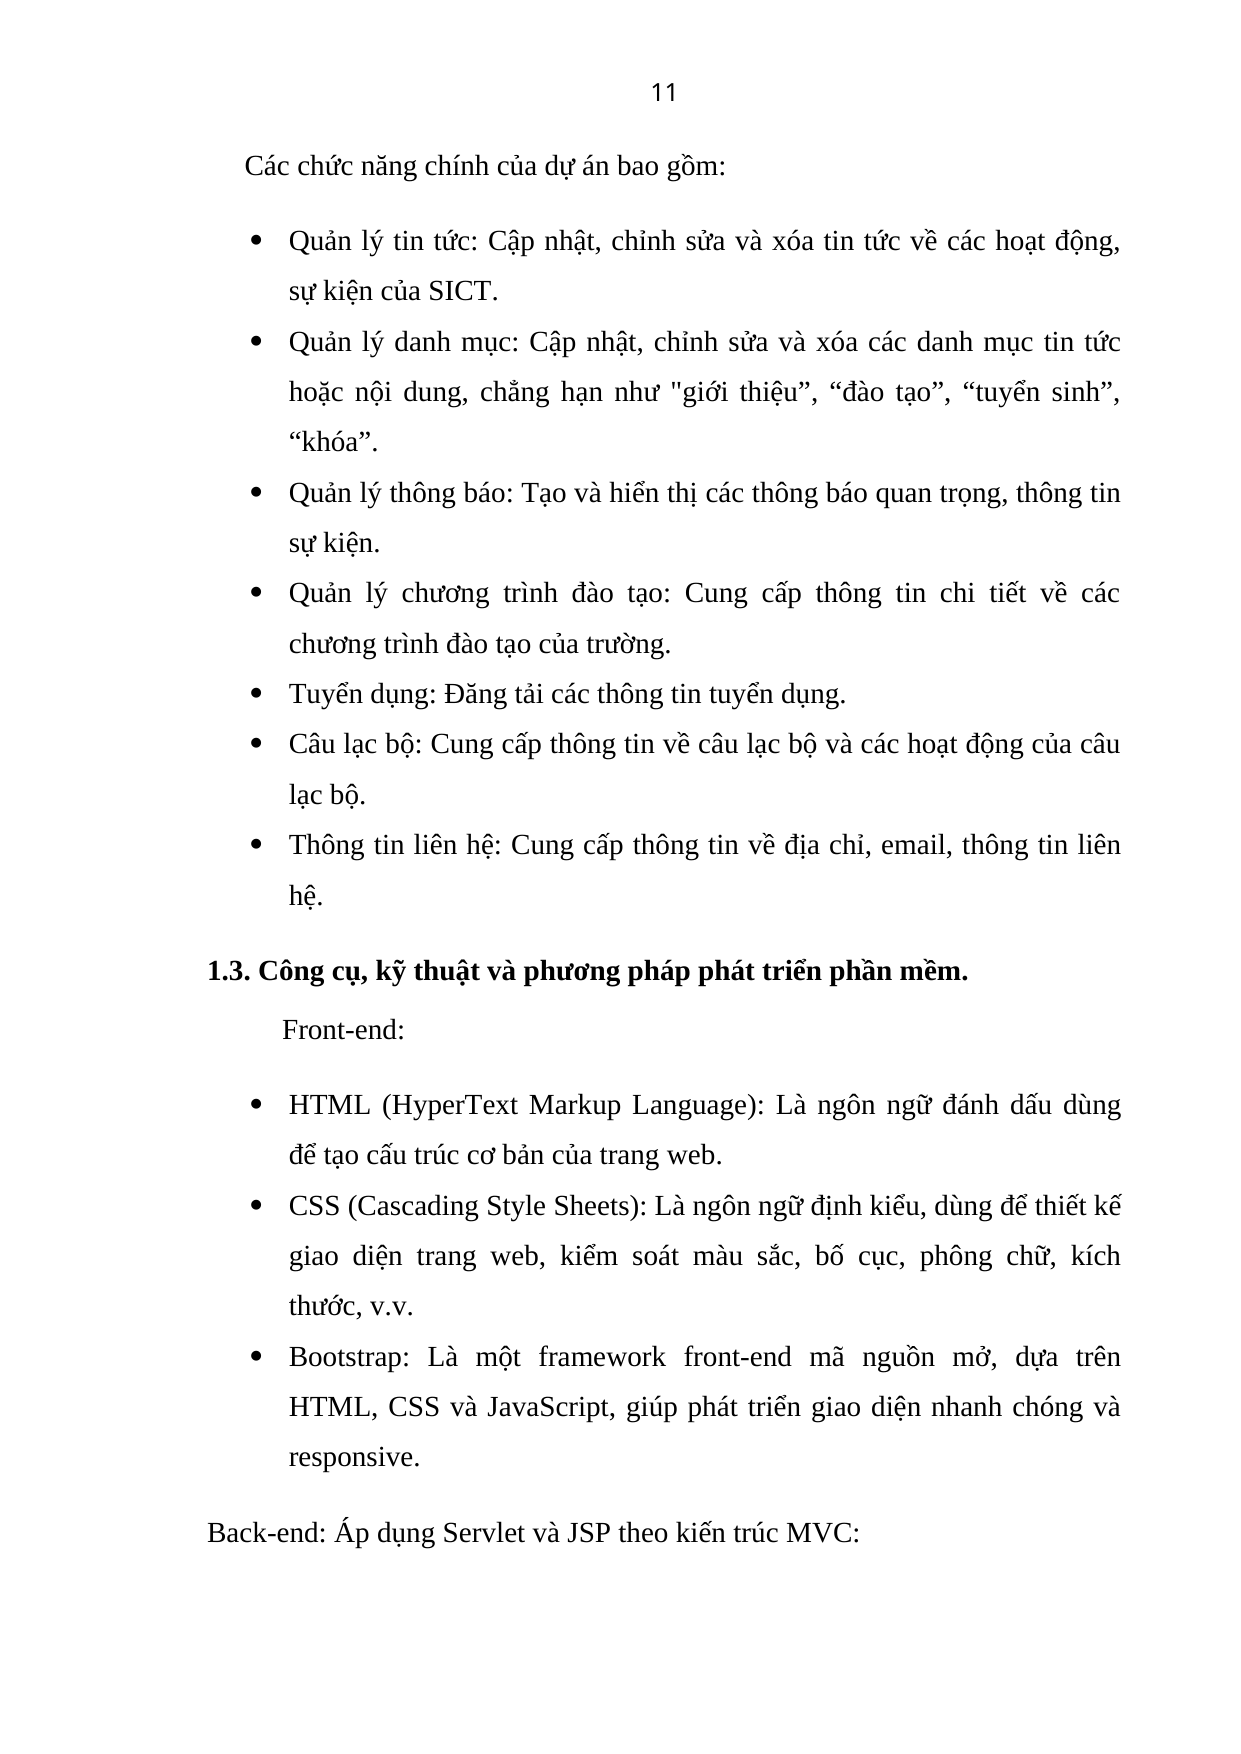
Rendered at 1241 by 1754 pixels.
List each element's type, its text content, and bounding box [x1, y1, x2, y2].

list Bootstrap: Là một framework front-end mã nguồn mở, dựa trên HTML, CSS và JavaScript, giúp phát triển giao diện nhanh chóng và responsive. [251, 1339, 1122, 1473]
list Thông tin liên hệ: Cung cấp thông tin về địa chỉ, email, thông tin liên hệ. [251, 827, 1122, 911]
list Quản lý thông báo: Tạo và hiển thị các thông báo quan trọng, thông tin sự kiện. [251, 475, 1122, 559]
list Quản lý chương trình đào tạo: Cung cấp thông tin chi tiết về các chương trình đào tạo của trường. [251, 576, 1122, 659]
list HTML (HyperText Markup Language): Là ngôn ngữ đánh dấu dùng để tạo cấu trúc cơ bản của trang web. [251, 1087, 1122, 1171]
text Front-end: [207, 1012, 1122, 1045]
list Quản lý danh mục: Cập nhật, chỉnh sửa và xóa các danh mục tin tức hoặc nội dung, chẳng hạn như "giới thiệu”, “đào tạo”, “tuyển sinh”, “khóa”. [251, 324, 1122, 458]
list Tuyển dụng: Đăng tải các thông tin tuyển dụng. [251, 676, 1122, 710]
list Quản lý tin tức: Cập nhật, chỉnh sửa và xóa tin tức về các hoạt động, sự kiện của SICT. [251, 223, 1122, 307]
text Các chức năng chính của dự án bao gồm: [207, 148, 1122, 181]
text Back-end: Áp dụng Servlet và JSP theo kiến trúc MVC: [207, 1515, 1122, 1548]
list CSS (Cascading Style Sheets): Là ngôn ngữ định kiểu, dùng để thiết kế giao diện trang web, kiểm soát màu sắc, bố cục, phông chữ, kích thước, v.v. [251, 1188, 1122, 1322]
list Câu lạc bộ: Cung cấp thông tin về câu lạc bộ và các hoạt động của câu lạc bộ. [251, 727, 1122, 811]
subtitle 1.3. Công cụ, kỹ thuật và phương pháp phát triển phần mềm. [207, 953, 1122, 987]
